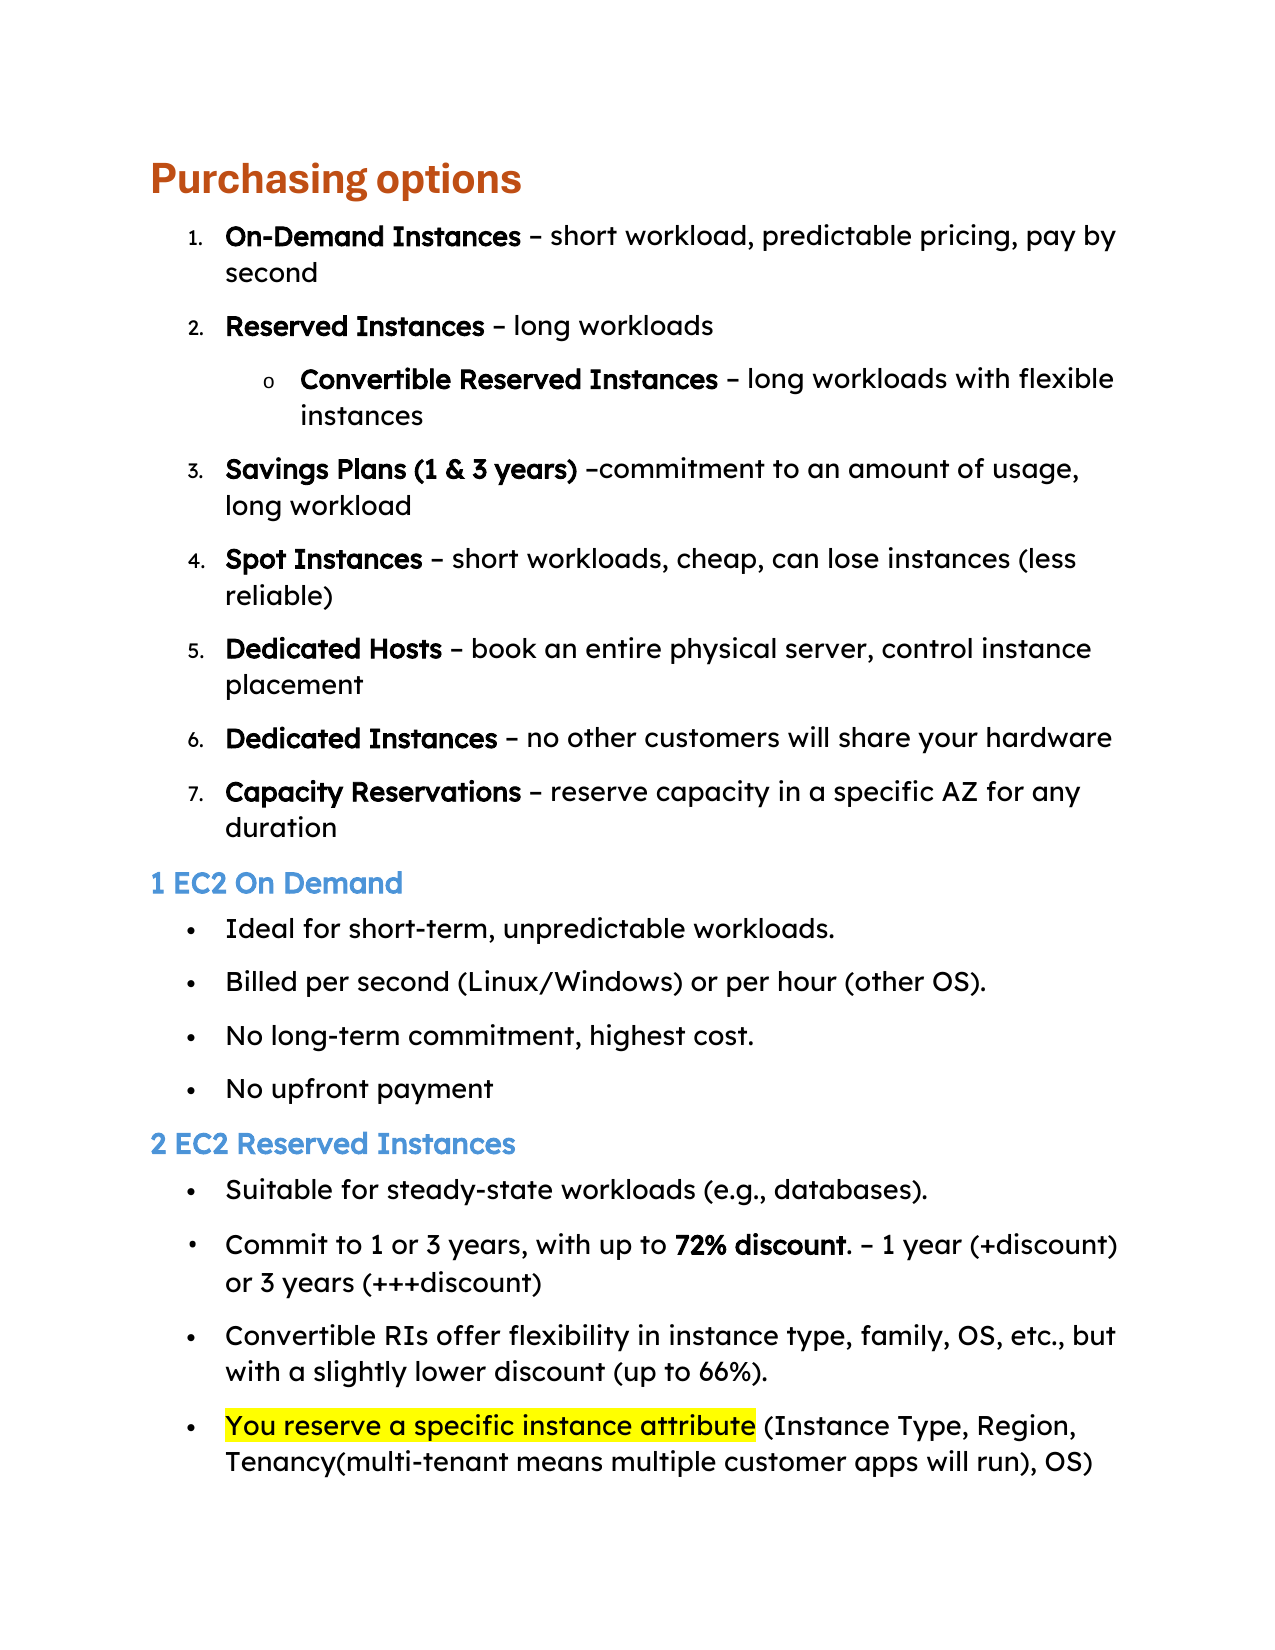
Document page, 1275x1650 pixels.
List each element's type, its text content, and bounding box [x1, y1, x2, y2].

list You reserve a specific instance attribute (Instance Type, Region, Tenancy(multi-tenant means multiple customer apps will run), OS) [187, 1408, 1125, 1478]
list Dedicated Instances – no other customers will share your hardware [187, 721, 1125, 755]
list Dedicated Hosts – book an entire physical server, control instance placement [187, 631, 1125, 701]
list Ideal for short-term, unpredictable workloads. [187, 912, 1125, 945]
list No upfront payment [187, 1071, 1125, 1105]
list Convertible RIs offer flexibility in instance type, family, OS, etc., but with a slightly lower discount (up to 66%). [187, 1318, 1125, 1389]
subtitle 2 EC2 Reserved Instances [150, 1124, 1125, 1161]
list Spot Instances – short workloads, cheap, can lose instances (less reliable) [187, 541, 1125, 612]
list Reserved Instances – long workloads [187, 308, 1125, 342]
list Capacity Reservations – reserve capacity in a specific AZ for any duration [187, 774, 1125, 844]
list Convertible Reserved Instances – long workloads with flexible instances [262, 362, 1125, 432]
list Commit to 1 or 3 years, with up to 72% discount. – 1 year (+discount) or 3 years (+++discount) [187, 1225, 1125, 1299]
list Savings Plans (1 & 3 years) –commitment to an amount of usage, long workload [187, 451, 1125, 522]
list On-Demand Instances – short workload, predictable pricing, pay by second [187, 219, 1125, 289]
list Billed per second (Linux/Windows) or per hour (other OS). [187, 965, 1125, 999]
subtitle Purchasing options [150, 150, 1125, 206]
list Suitable for steady-state workloads (e.g., databases). [187, 1172, 1125, 1206]
list No long-term commitment, highest cost. [187, 1018, 1125, 1052]
subtitle 1 EC2 On Demand [150, 864, 1125, 900]
